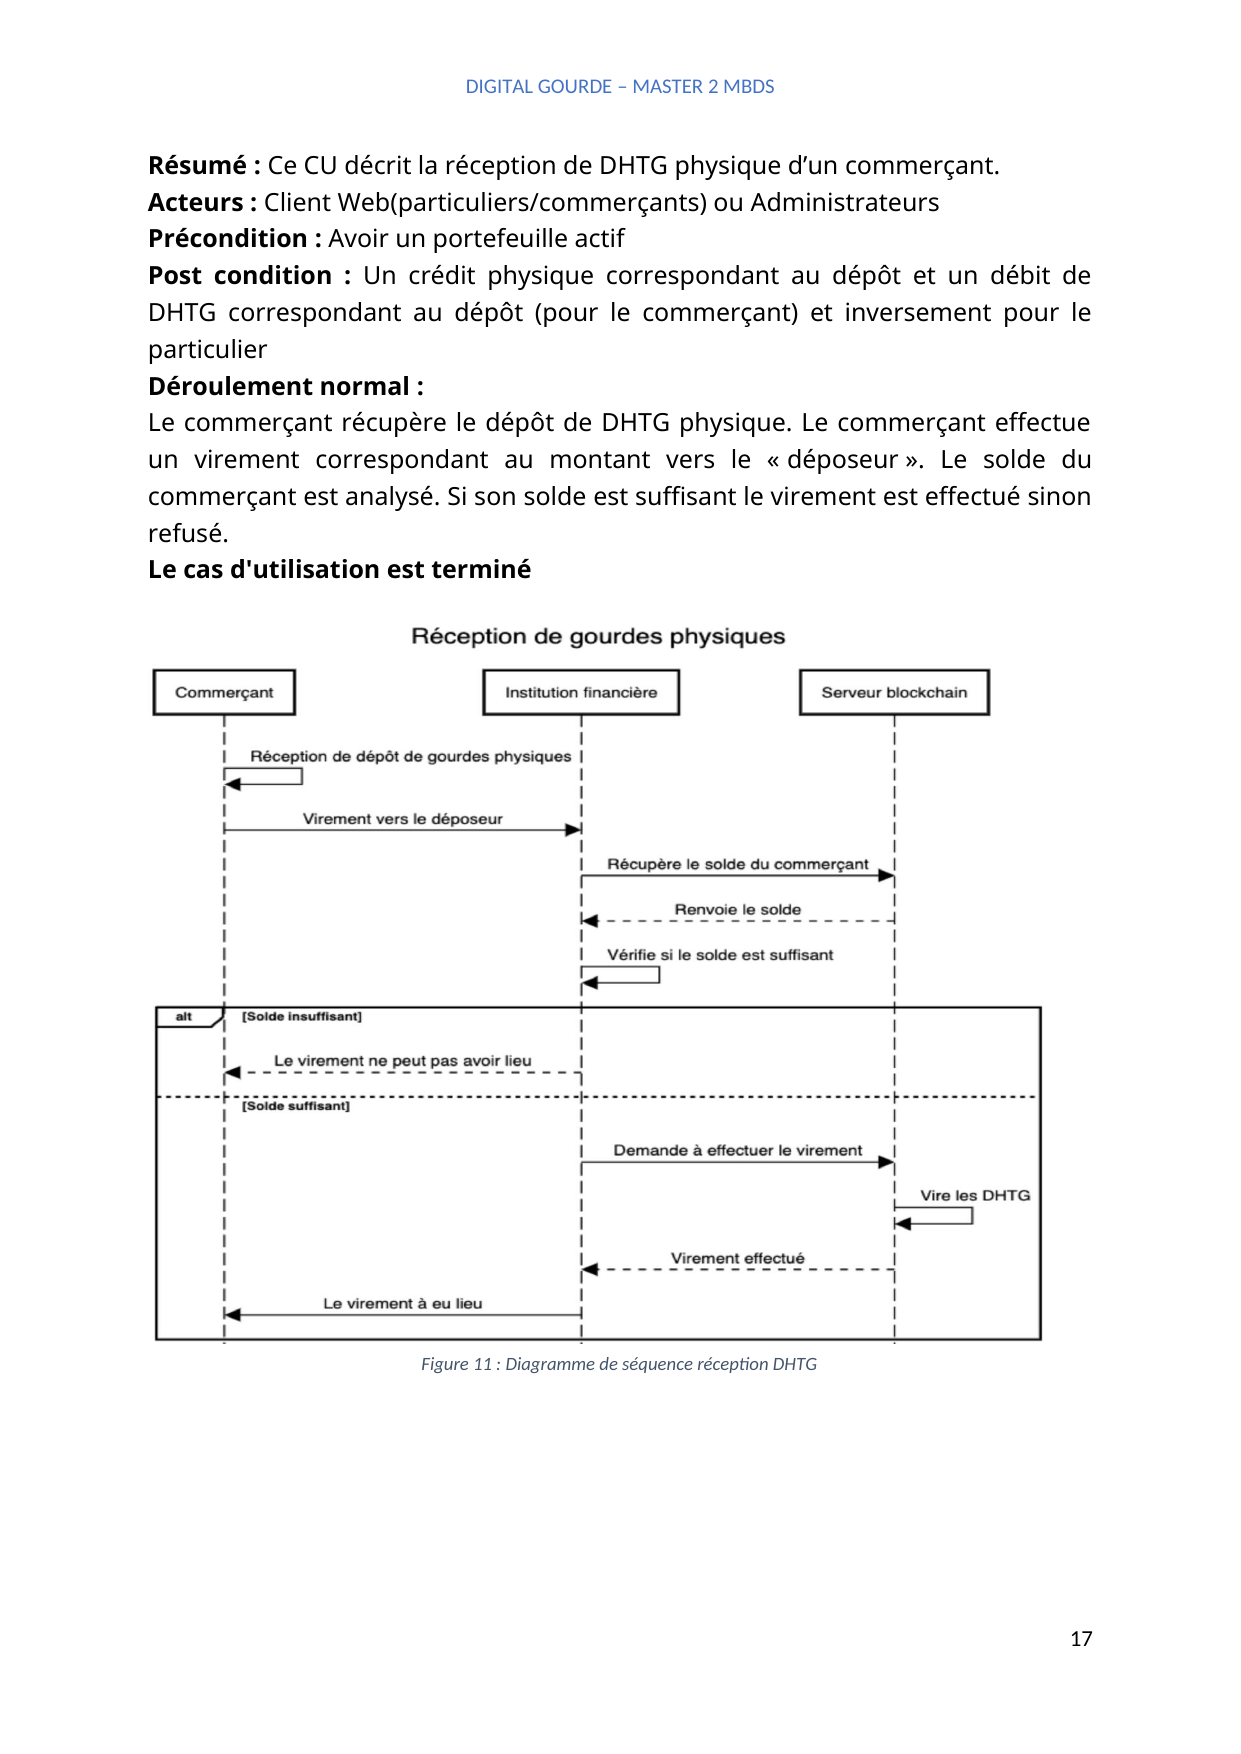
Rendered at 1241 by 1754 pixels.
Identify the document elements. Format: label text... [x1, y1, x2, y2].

text Post condition : Un crédit physique correspondant au dépôt et un débit de DHTG correspondant au dépôt (pour le commerçant) et inversement pour le particulier [148, 258, 1093, 366]
picture [147, 625, 1043, 1344]
text Le cas d'utilisation est terminé [148, 552, 1093, 586]
text Précondition : Avoir un portefeuille actif [148, 221, 1093, 255]
text Résumé : Ce CU décrit la réception de DHTG physique d’un commerçant. [148, 148, 1093, 182]
text Déroulement normal : [148, 368, 1093, 402]
text Le commerçant récupère le dépôt de DHTG physique. Le commerçant effectue un virement correspondant au montant vers le « déposeur ». Le solde du commerçant est analysé. Si son solde est suffisant le virement est effectué sinon refusé. [148, 405, 1093, 549]
text Acteurs : Client Web(particuliers/commerçants) ou Administrateurs [148, 184, 1093, 218]
